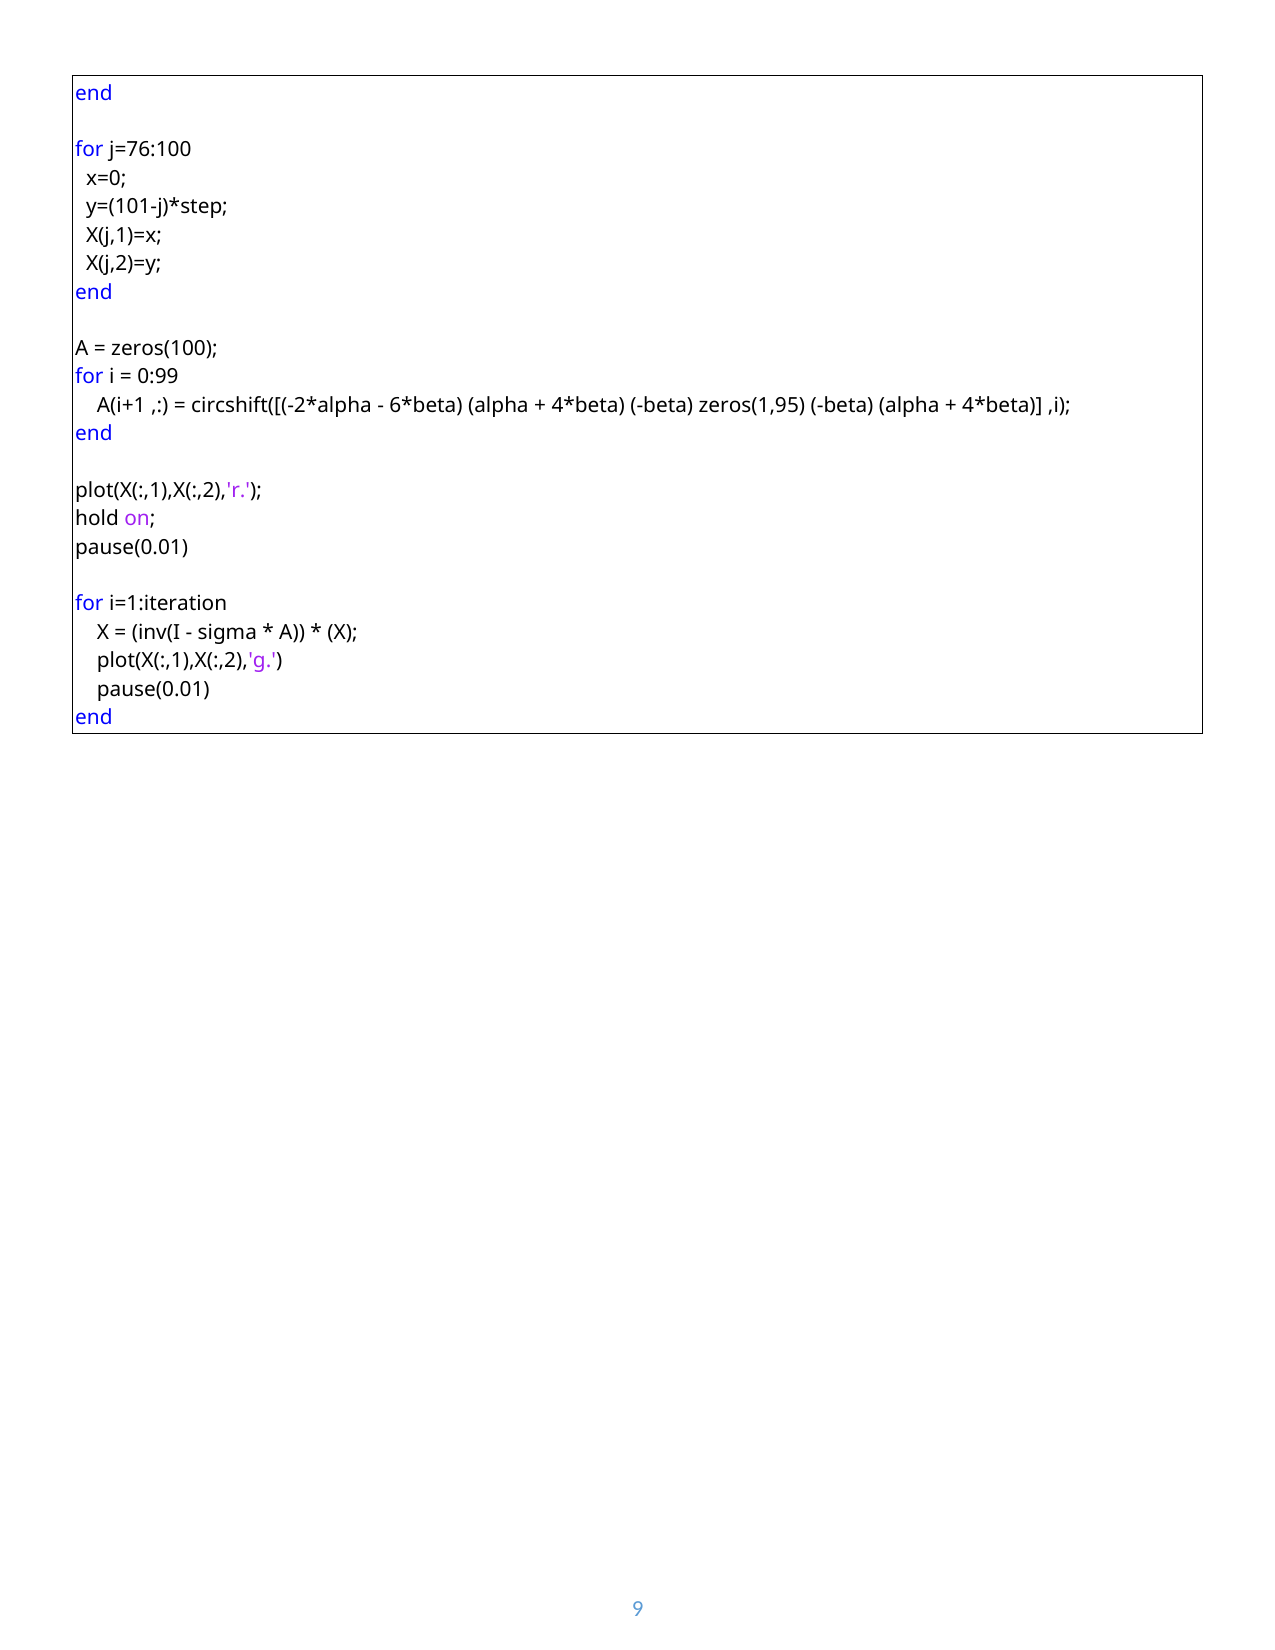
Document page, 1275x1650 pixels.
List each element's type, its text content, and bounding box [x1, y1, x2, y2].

text end [75, 418, 1200, 447]
text hold on; [75, 503, 1200, 532]
text X = (inv(I - sigma * A)) * (X); [75, 617, 1200, 645]
text end [73, 699, 1202, 733]
text plot(X(:,1),X(:,2),'g.') [75, 645, 1200, 674]
text A = zeros(100); [75, 333, 1200, 362]
text for i = 0:99 [75, 362, 1200, 390]
text end [75, 277, 1200, 305]
text X(j,1)=x; [75, 220, 1200, 248]
text x=0; [75, 163, 1200, 191]
text for j=76:100 [75, 134, 1200, 163]
text pause(0.01) [75, 532, 1200, 560]
text A(i+1 ,:) = circshift([(-2*alpha - 6*beta) (alpha + 4*beta) (-beta) zeros(1,95) (-beta) (alpha + 4*beta)] ,i); [75, 390, 1200, 418]
text X(j,2)=y; [75, 248, 1200, 277]
text y=(101-j)*step; [75, 191, 1200, 220]
text pause(0.01) [75, 674, 1200, 699]
text end [73, 76, 1202, 107]
text for i=1:iteration [75, 588, 1200, 617]
text plot(X(:,1),X(:,2),'r.'); [75, 475, 1200, 503]
